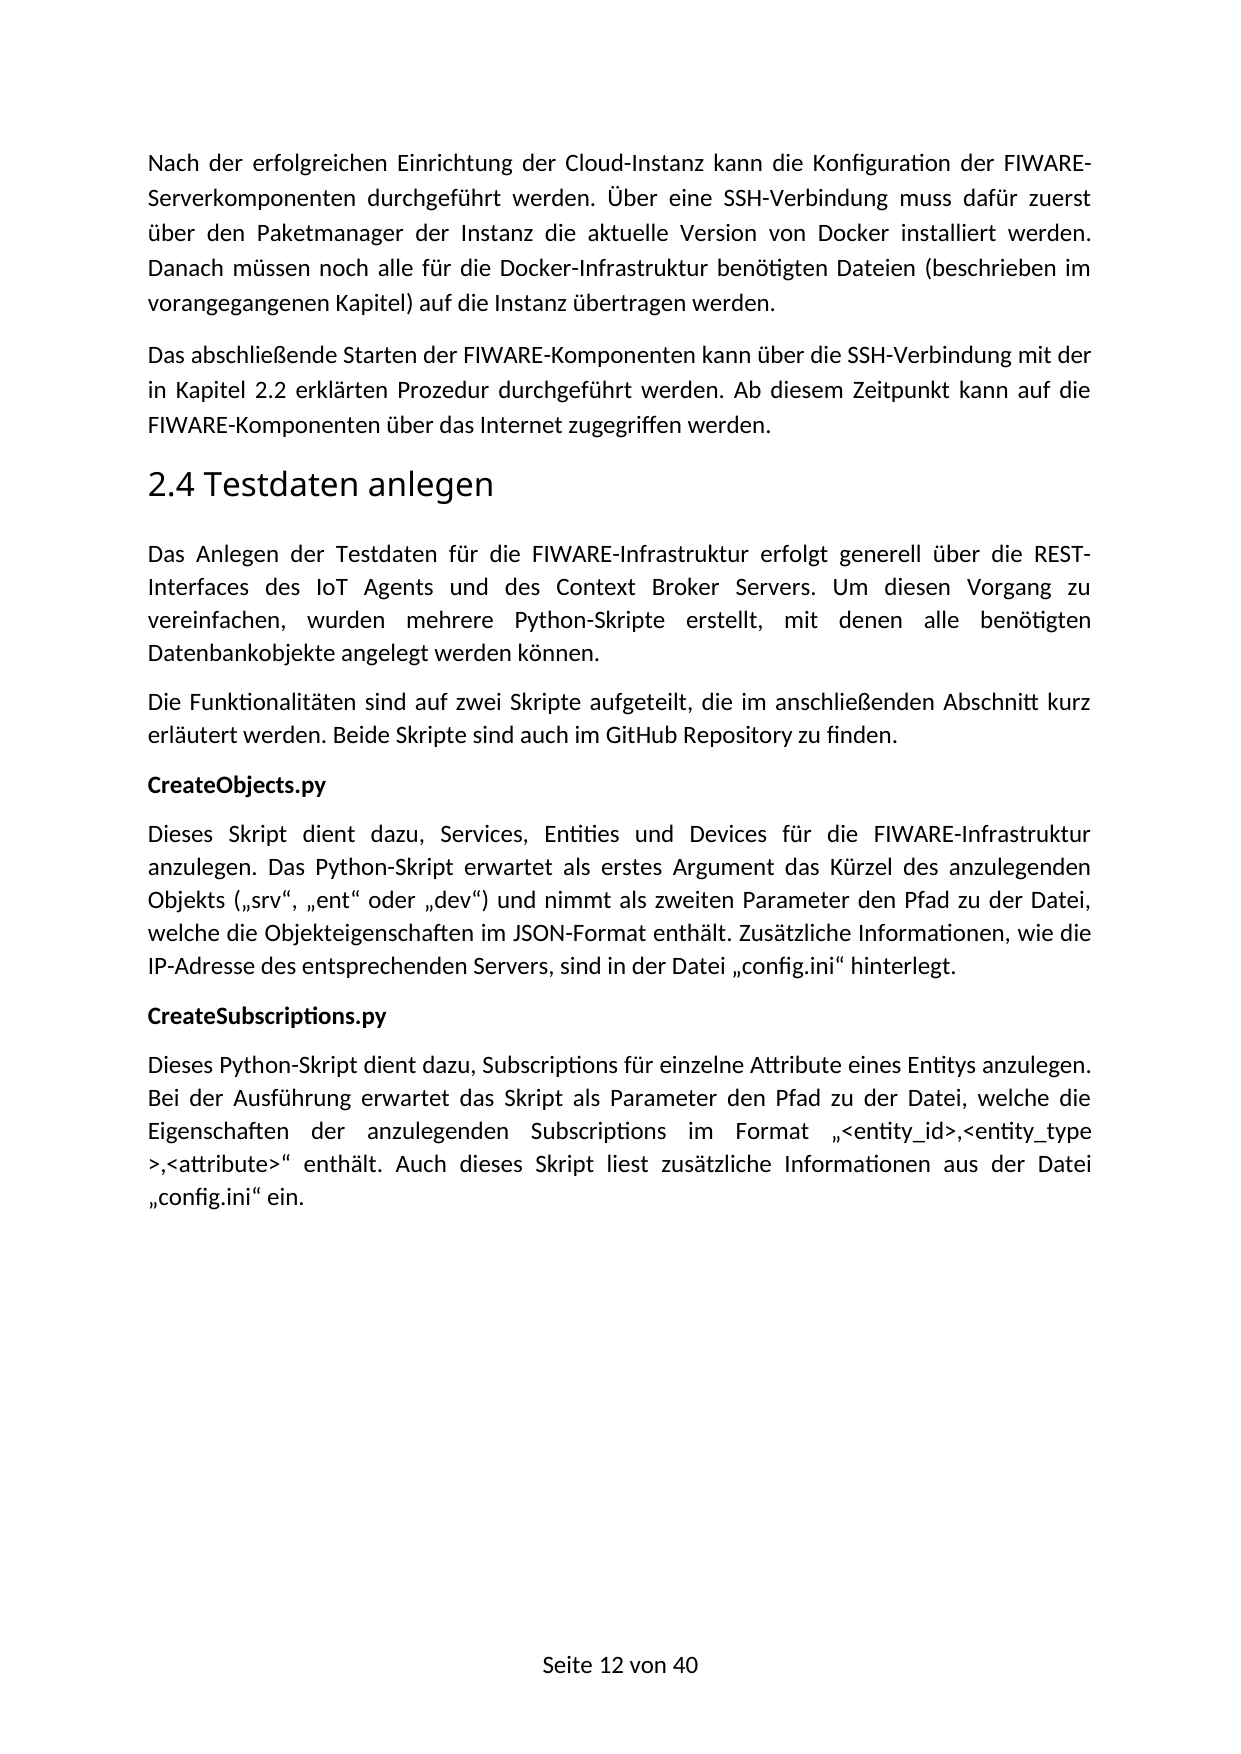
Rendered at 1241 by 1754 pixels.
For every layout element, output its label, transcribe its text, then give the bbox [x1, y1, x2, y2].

text Die Funktionalitäten sind auf zwei Skripte aufgeteilt, die im anschließenden Abschnitt kurz erläutert werden. Beide Skripte sind auch im GitHub Repository zu finden. [148, 686, 1093, 750]
text Dieses Skript dient dazu, Services, Entities und Devices für die FIWARE-Infrastruktur anzulegen. Das Python-Skript erwartet als erstes Argument das Kürzel des anzulegenden Objekts („srv“, „ent“ oder „dev“) und nimmt als zweiten Parameter den Pfad zu der Datei, welche die Objekteigenschaften im JSON-Format enthält. Zusätzliche Informationen, wie die IP-Adresse des entsprechenden Servers, sind in der Datei „config.ini“ hinterlegt. [148, 818, 1093, 981]
text Nach der erfolgreichen Einrichtung der Cloud-Instanz kann die Konfiguration der FIWARE-Serverkomponenten durchgeführt werden. Über eine SSH-Verbindung muss dafür zuerst über den Paketmanager der Instanz die aktuelle Version von Docker installiert werden. Danach müssen noch alle für die Docker-Infrastruktur benötigten Dateien (beschrieben im vorangegangenen Kapitel) auf die Instanz übertragen werden. [148, 148, 1093, 318]
text Testdaten anlegen [148, 461, 1093, 506]
text Dieses Python-Skript dient dazu, Subscriptions für einzelne Attribute eines Entitys anzulegen. Bei der Ausführung erwartet das Skript als Parameter den Pfad zu der Datei, welche die Eigenschaften der anzulegenden Subscriptions im Format „<entity_id>,<entity_type >,<attribute>“ enthält. Auch dieses Skript liest zusätzliche Informationen aus der Datei „config.ini“ ein. [148, 1049, 1093, 1212]
text CreateSubscriptions.py [148, 1000, 1093, 1030]
text Das abschließende Starten der FIWARE-Komponenten kann über die SSH-Verbindung mit der in Kapitel 2.2 erklärten Prozedur durchgeführt werden. Ab diesem Zeitpunkt kann auf die FIWARE-Komponenten über das Internet zugegriffen werden. [148, 339, 1093, 440]
text CreateObjects.py [148, 769, 1093, 799]
text Das Anlegen der Testdaten für die FIWARE-Infrastruktur erfolgt generell über die REST-Interfaces des IoT Agents und des Context Broker Servers. Um diesen Vorgang zu vereinfachen, wurden mehrere Python-Skripte erstellt, mit denen alle benötigten Datenbankobjekte angelegt werden können. [148, 538, 1093, 667]
